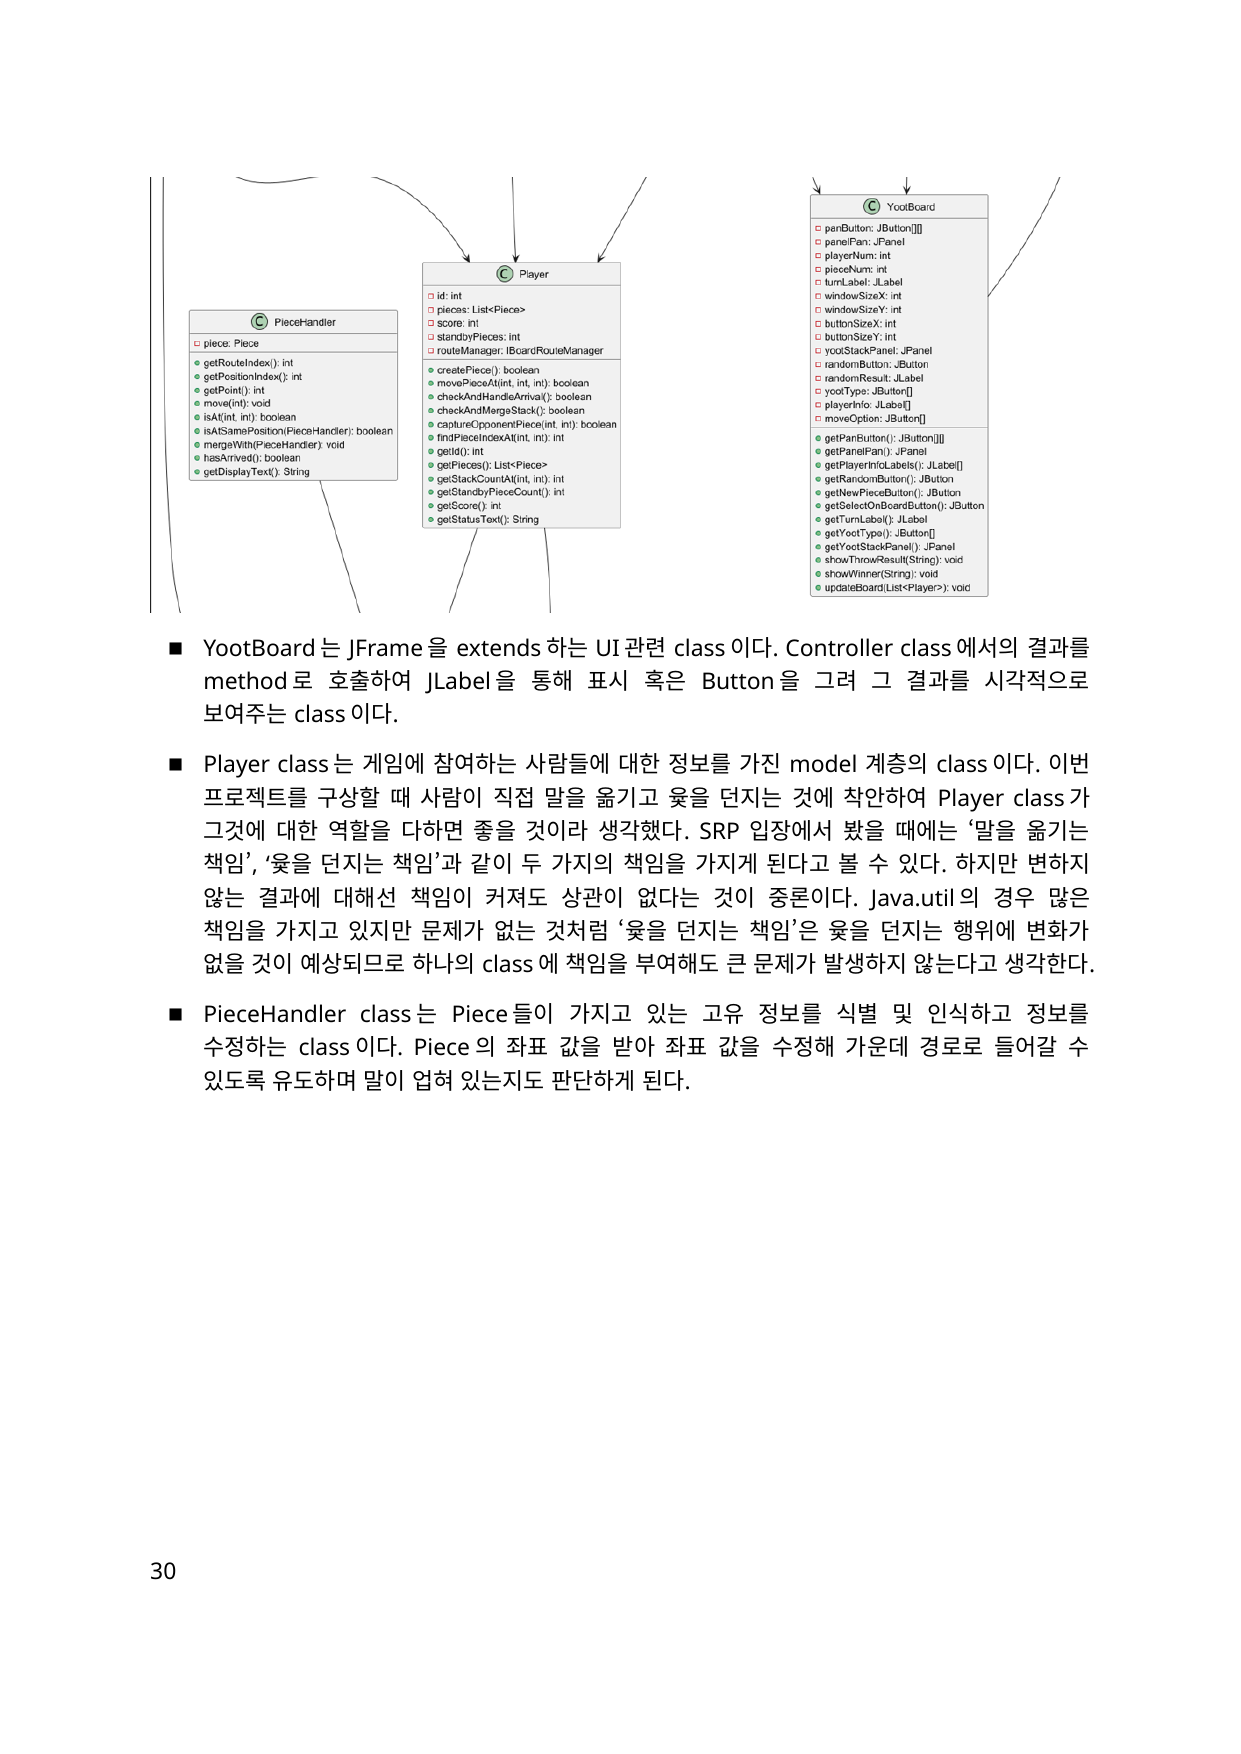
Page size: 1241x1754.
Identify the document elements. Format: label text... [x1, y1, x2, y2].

text PieceHandler class는 Piece들이 가지고 있는 고유 정보를 식별 및 인식하고 정보를 수정하는 class이다. Piece의 좌표 값을 받아 좌표 값을 수정해 가운데 경로로 들어갈 수 있도록 유도하며 말이 업혀 있는지도 판단하게 된다. [168, 996, 1090, 1096]
text YootBoard는 JFrame을 extends하는 UI관련 class이다. Controller class에서의 결과를 method로 호출하여 JLabel을 통해 표시 혹은 Button을 그려 그 결과를 시각적으로 보여주는 class이다. [168, 629, 1090, 729]
picture [150, 177, 1091, 613]
text Player class는 게임에 참여하는 사람들에 대한 정보를 가진 model 계층의 class이다. 이번 프로젝트를 구상할 때 사람이 직접 말을 옮기고 윷을 던지는 것에 착안하여 Player class가 그것에 대한 역할을 다하면 좋을 것이라 생각했다. SRP 입장에서 봤을 때에는 ‘말을 옮기는 책임’, ‘윷을 던지는 책임’과 같이 두 가지의 책임을 가지게 된다고 볼 수 있다. 하지만 변하지 않는 결과에 대해선 책임이 커져도 상관이 없다는 것이 중론이다. Java.util의 경우 많은 책임을 가지고 있지만 문제가 없는 것처럼 ‘윷을 던지는 책임’은 윷을 던지는 행위에 변화가 없을 것이 예상되므로 하나의 class에 책임을 부여해도 큰 문제가 발생하지 않는다고 생각한다. [168, 746, 1090, 979]
